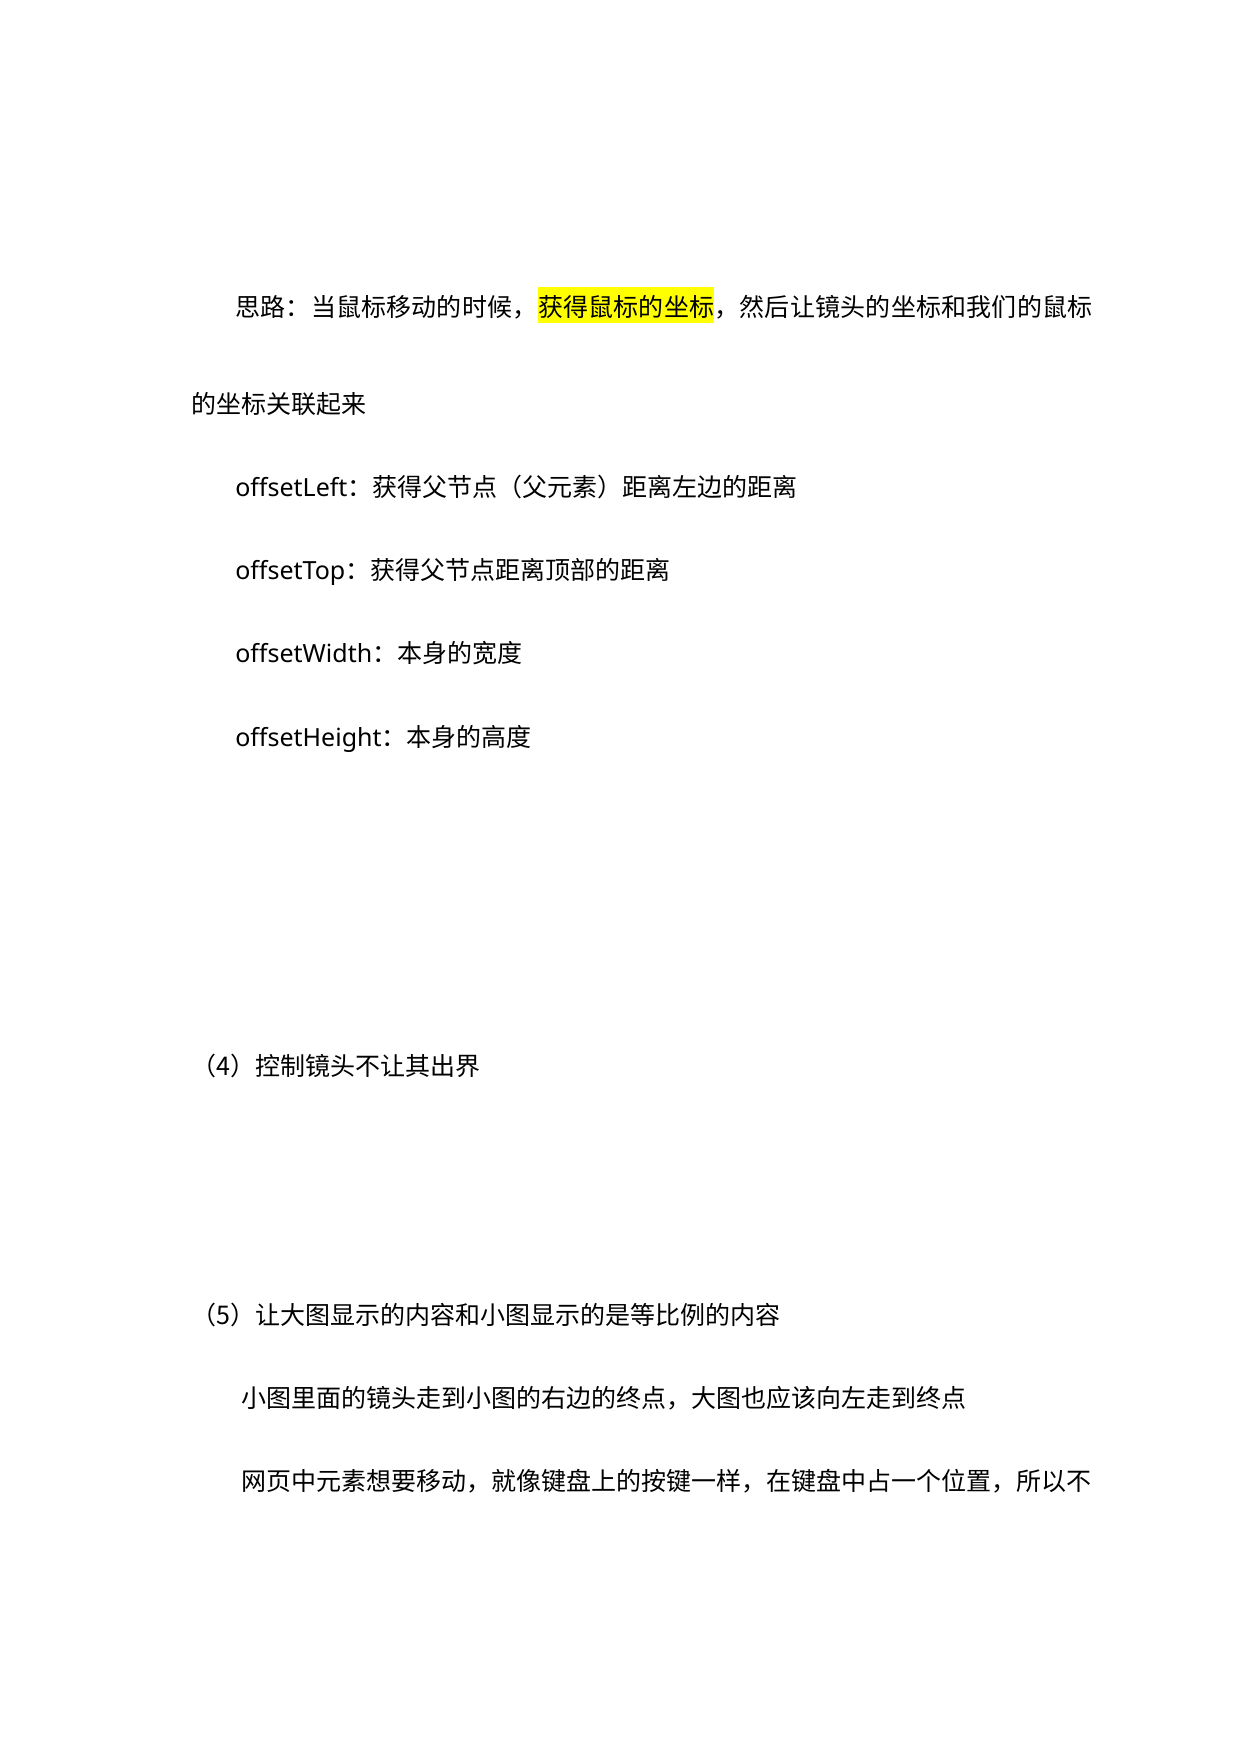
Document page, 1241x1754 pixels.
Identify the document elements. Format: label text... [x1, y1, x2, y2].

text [191, 1447, 1092, 1512]
list 控制镜头不让其出界 [148, 1032, 1092, 1097]
text 小图里面的镜头走到小图的右边的终点，大图也应该向左走到终点 [191, 1364, 1092, 1429]
list 让大图显示的内容和小图显示的是等比例的内容 [148, 1281, 1092, 1346]
text offsetHeight：本身的高度 [191, 703, 1092, 768]
text 思路：当鼠标移动的时候，获得鼠标的坐标，然后让镜头的坐标和我们的鼠标的坐标关联起来 [191, 273, 1092, 435]
text offsetLeft：获得父节点（父元素）距离左边的距离 [191, 453, 1092, 518]
text offsetTop：获得父节点距离顶部的距离 [191, 536, 1092, 601]
text offsetWidth：本身的宽度 [191, 619, 1092, 684]
